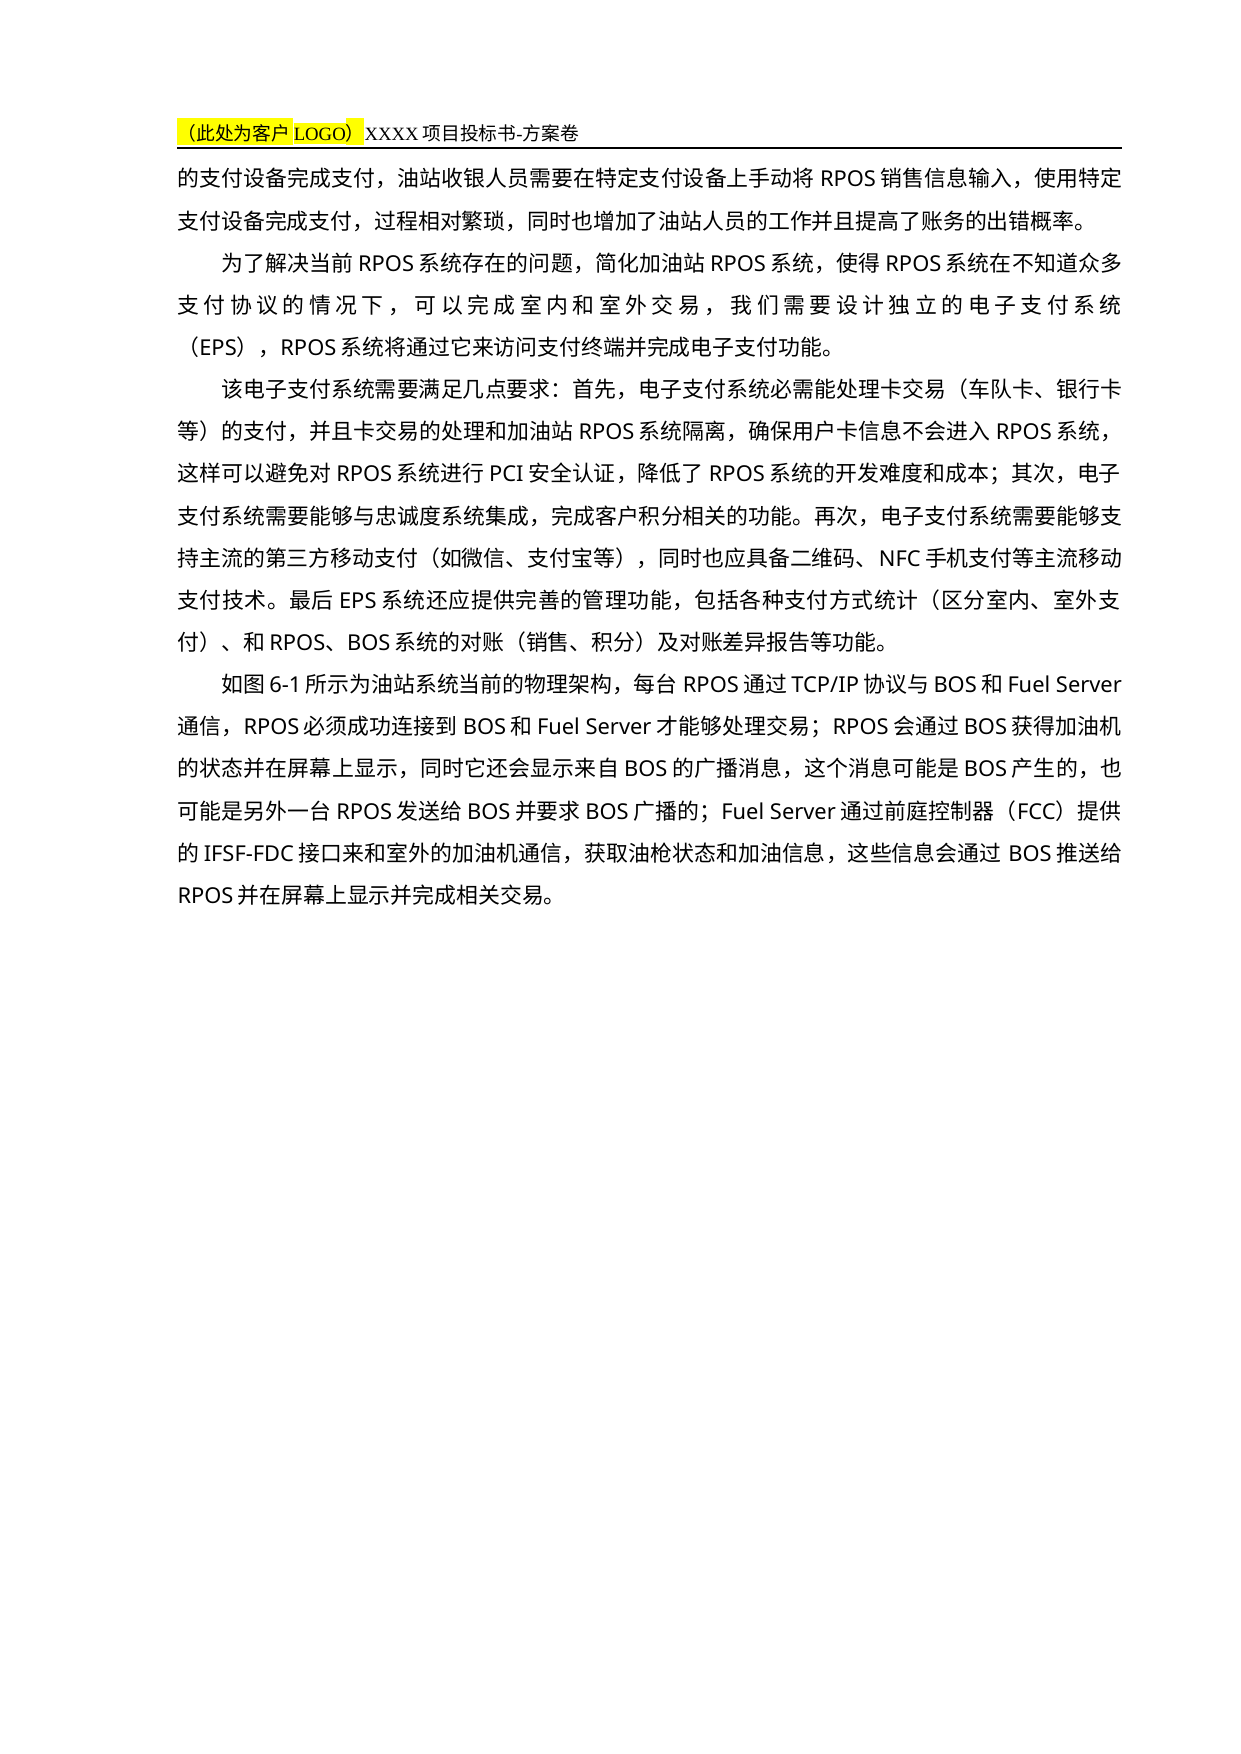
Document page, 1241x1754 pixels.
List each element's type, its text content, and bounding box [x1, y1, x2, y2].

text 如图6-1所示为油站系统当前的物理架构，每台RPOS通过TCP/IP协议与BOS和Fuel Server通信，RPOS必须成功连接到BOS和Fuel Server才能够处理交易；RPOS会通过BOS获得加油机的状态并在屏幕上显示，同时它还会显示来自BOS的广播消息，这个消息可能是BOS产生的，也可能是另外一台RPOS发送给BOS并要求BOS广播的；Fuel Server通过前庭控制器（FCC）提供的IFSF-FDC接口来和室外的加油机通信，获取油枪状态和加油信息，这些信息会通过BOS推送给RPOS并在屏幕上显示并完成相关交易。 [177, 667, 1122, 910]
text 为了解决当前RPOS系统存在的问题，简化加油站RPOS系统，使得RPOS系统在不知道众多支付协议的情况下，可以完成室内和室外交易，我们需要设计独立的电子支付系统（EPS），RPOS系统将通过它来访问支付终端并完成电子支付功能。 [177, 245, 1122, 362]
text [177, 161, 1122, 236]
text 该电子支付系统需要满足几点要求：首先，电子支付系统必需能处理卡交易（车队卡、银行卡等）的支付，并且卡交易的处理和加油站RPOS系统隔离，确保用户卡信息不会进入RPOS系统，这样可以避免对RPOS系统进行PCI安全认证，降低了RPOS系统的开发难度和成本；其次，电子支付系统需要能够与忠诚度系统集成，完成客户积分相关的功能。再次，电子支付系统需要能够支持主流的第三方移动支付（如微信、支付宝等），同时也应具备二维码、NFC手机支付等主流移动支付技术。最后EPS系统还应提供完善的管理功能，包括各种支付方式统计（区分室内、室外支付）、和RPOS、BOS系统的对账（销售、积分）及对账差异报告等功能。 [177, 372, 1122, 657]
